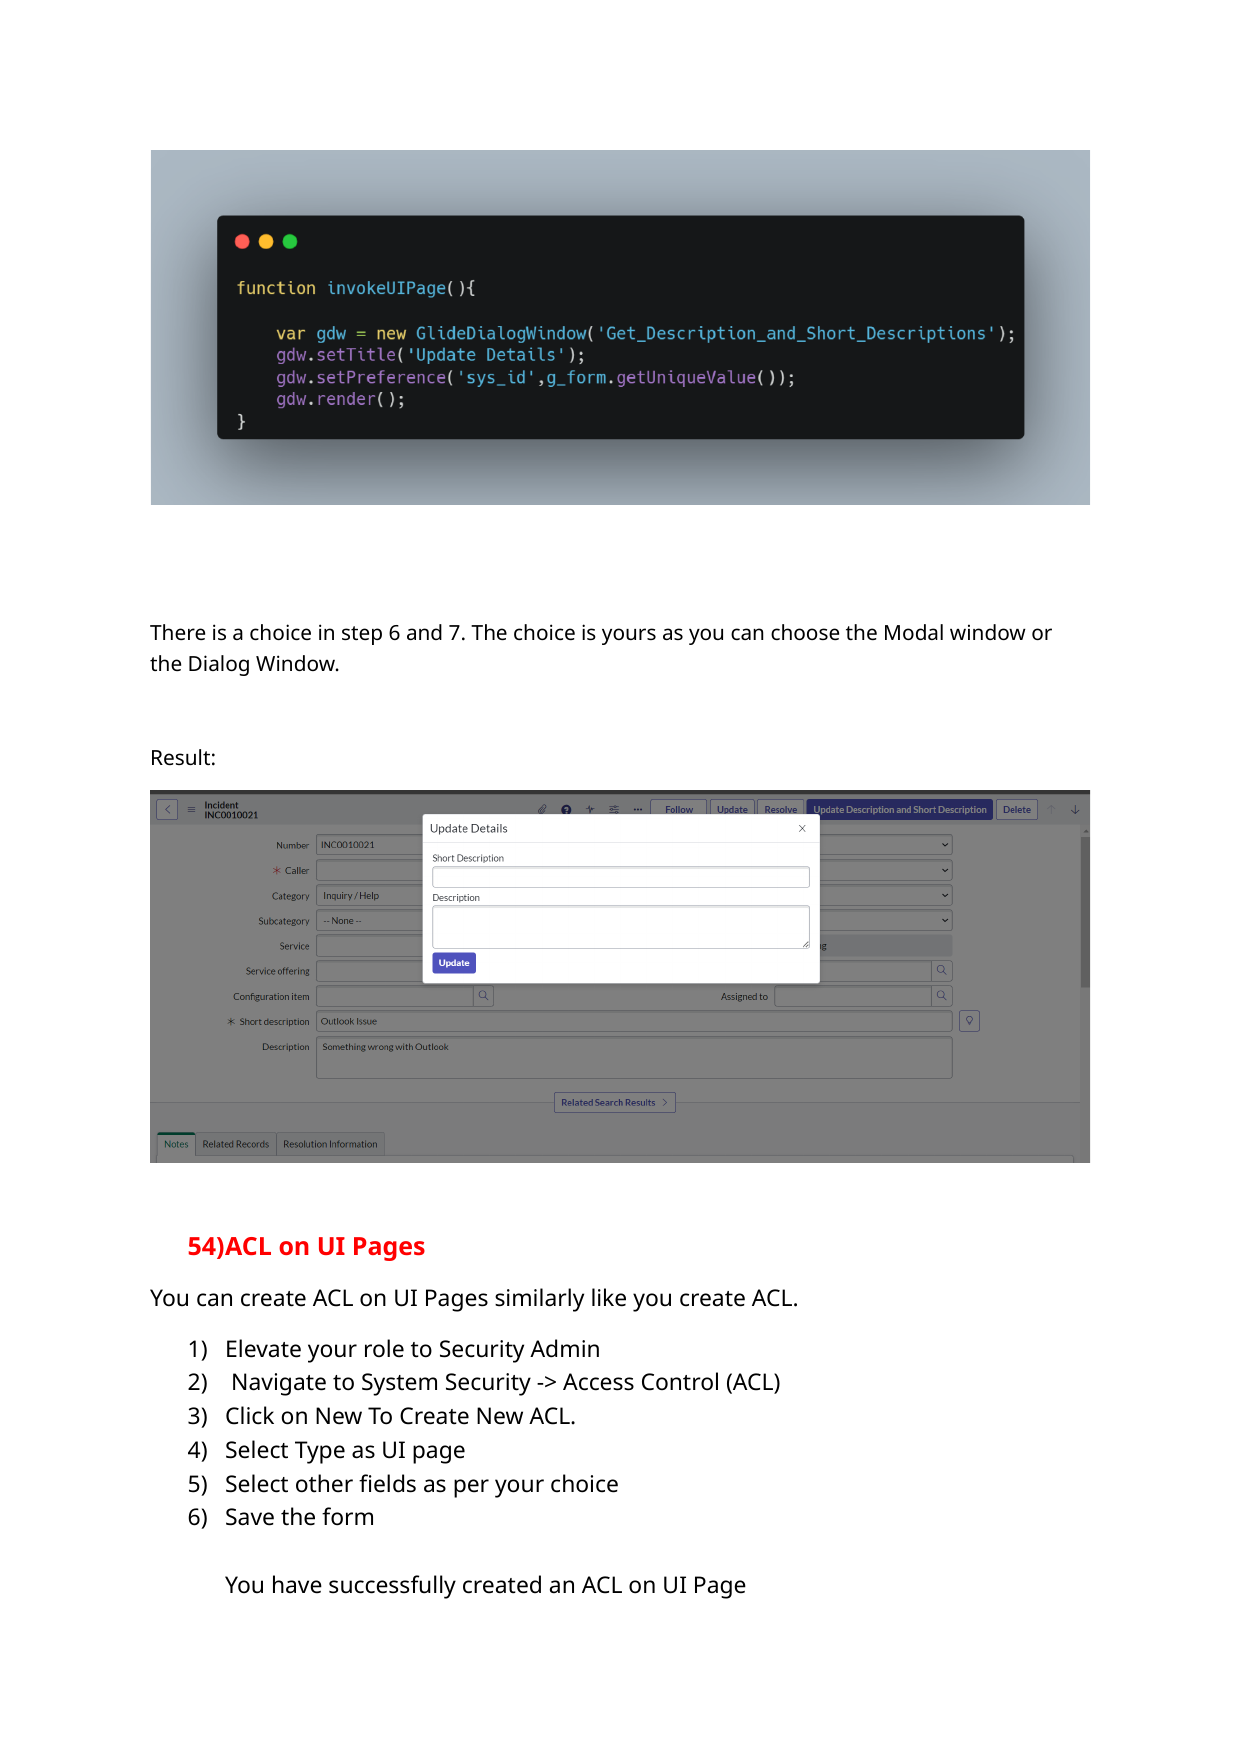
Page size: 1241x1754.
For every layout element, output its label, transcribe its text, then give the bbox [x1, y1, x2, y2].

list Save the form [187, 1501, 1090, 1533]
list Select other fields as per your choice [187, 1468, 1090, 1499]
list Click on New To Create New ACL. [187, 1400, 1090, 1431]
list ACL on UI Pages [187, 1229, 1090, 1263]
text You can create ACL on UI Pages similarly like you create ACL. [150, 1282, 1090, 1313]
text Result: [150, 743, 1090, 772]
text There is a choice in step 6 and 7. The choice is yours as you can choose the Modal window or the Dialog Window. [150, 618, 1090, 677]
list You have successfully created an ACL on UI Page [225, 1569, 1090, 1600]
list Select Type as UI page [187, 1434, 1090, 1465]
list Navigate to System Security -> Access Control (ACL) [187, 1366, 1090, 1398]
picture [150, 790, 1091, 1163]
picture [150, 150, 1091, 505]
list Elevate your role to Security Admin [187, 1333, 1090, 1364]
